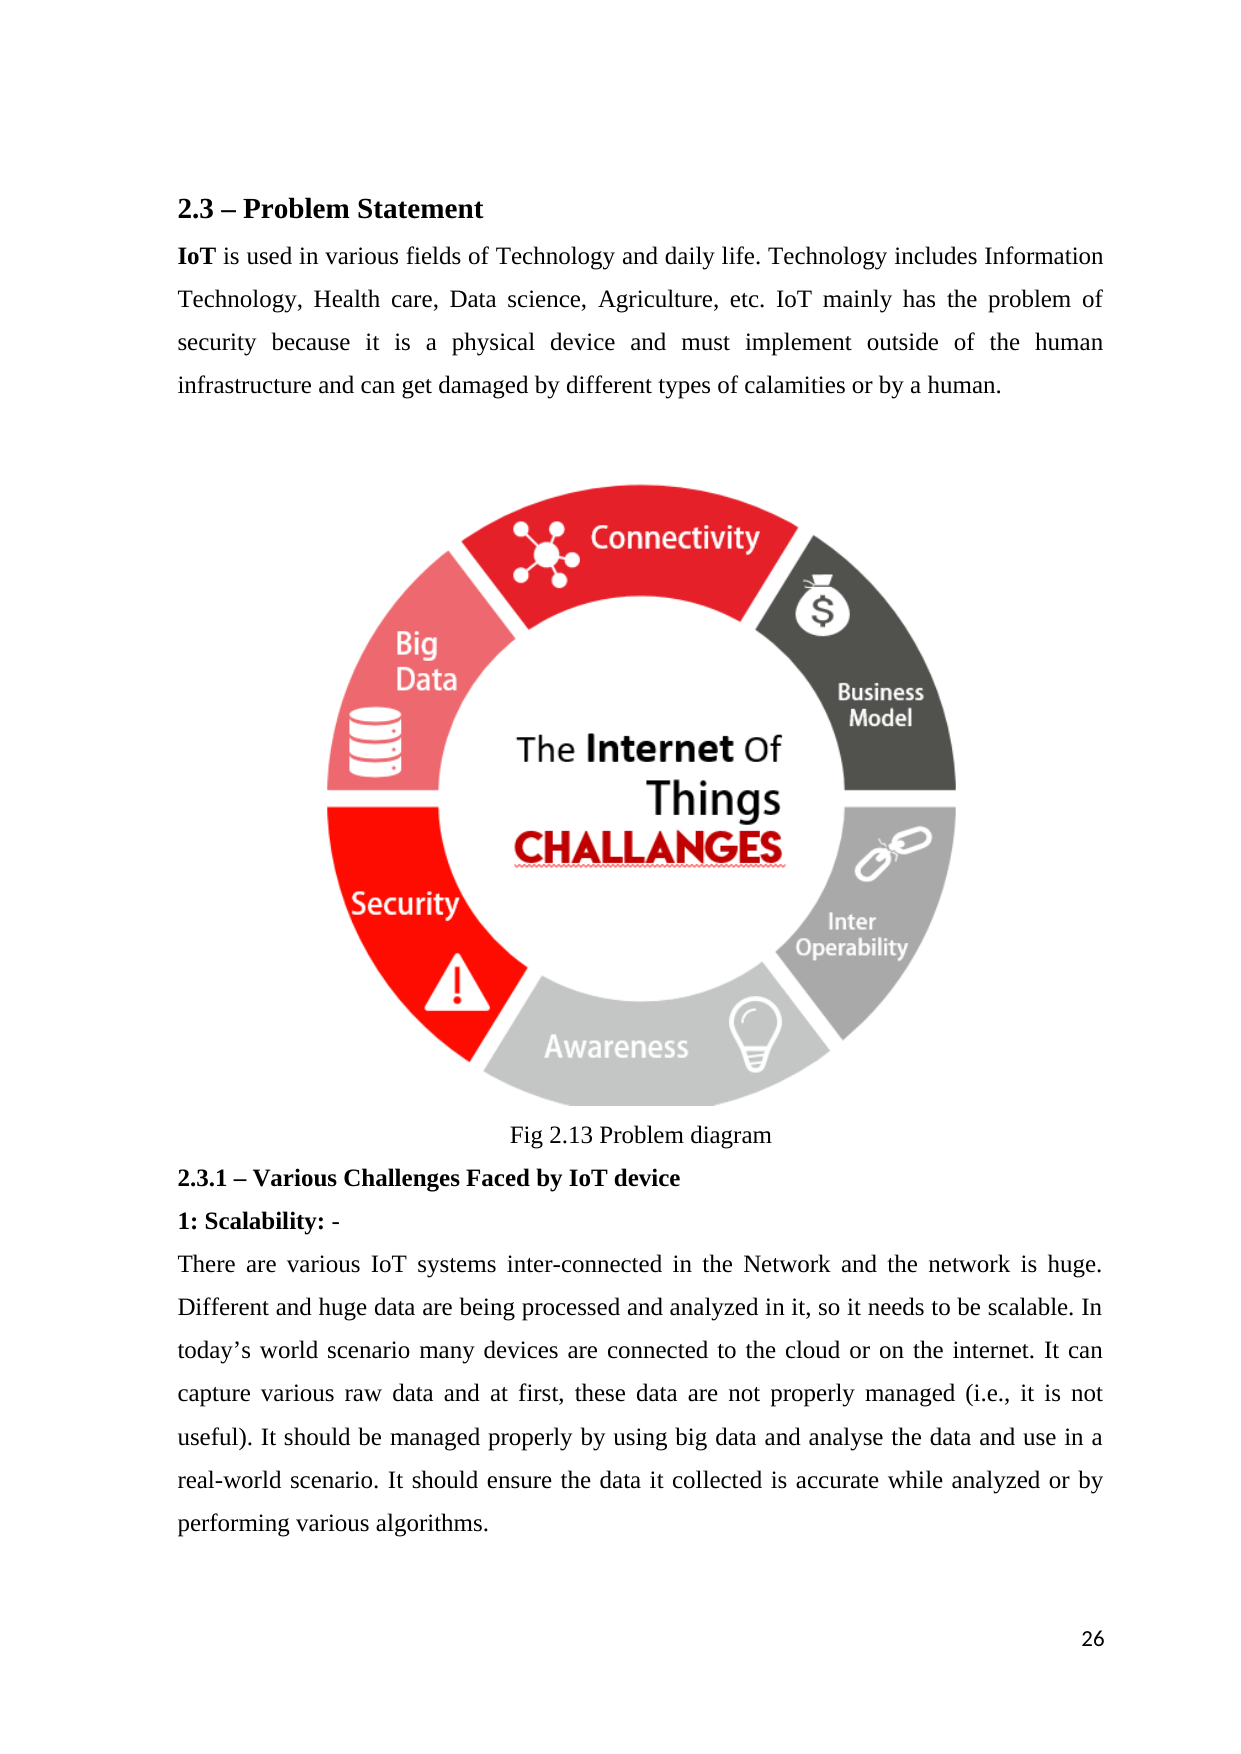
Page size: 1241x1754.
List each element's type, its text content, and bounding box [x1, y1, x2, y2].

text 2.3.1 – Various Challenges Faced by IoT device [177, 1163, 1104, 1192]
text 2.3 – Problem Statement [177, 191, 1104, 224]
text Fig 2.13 Problem diagram [177, 1120, 1104, 1148]
text There are various IoT systems inter-connected in the Network and the network is huge. Different and huge data are being processed and analyzed in it, so it needs to be scalable. In today’s world scenario many devices are connected to the cloud or on the internet. It can capture various raw data and at first, these data are not properly managed (i.e., it is not useful). It should be managed properly by using big data and analyse the data and use in a real-world scenario. It should ensure the data it collected is accurate while analyzed or by performing various algorithms. [177, 1249, 1104, 1537]
picture [177, 455, 1105, 1106]
text 1: Scalability: - [177, 1206, 1104, 1235]
text IoT is used in various fields of Technology and daily life. Technology includes Information Technology, Health care, Data science, Agriculture, etc. IoT mainly has the problem of security because it is a physical device and must implement outside of the human infrastructure and can get damaged by different types of calamities or by a human. [177, 241, 1104, 399]
